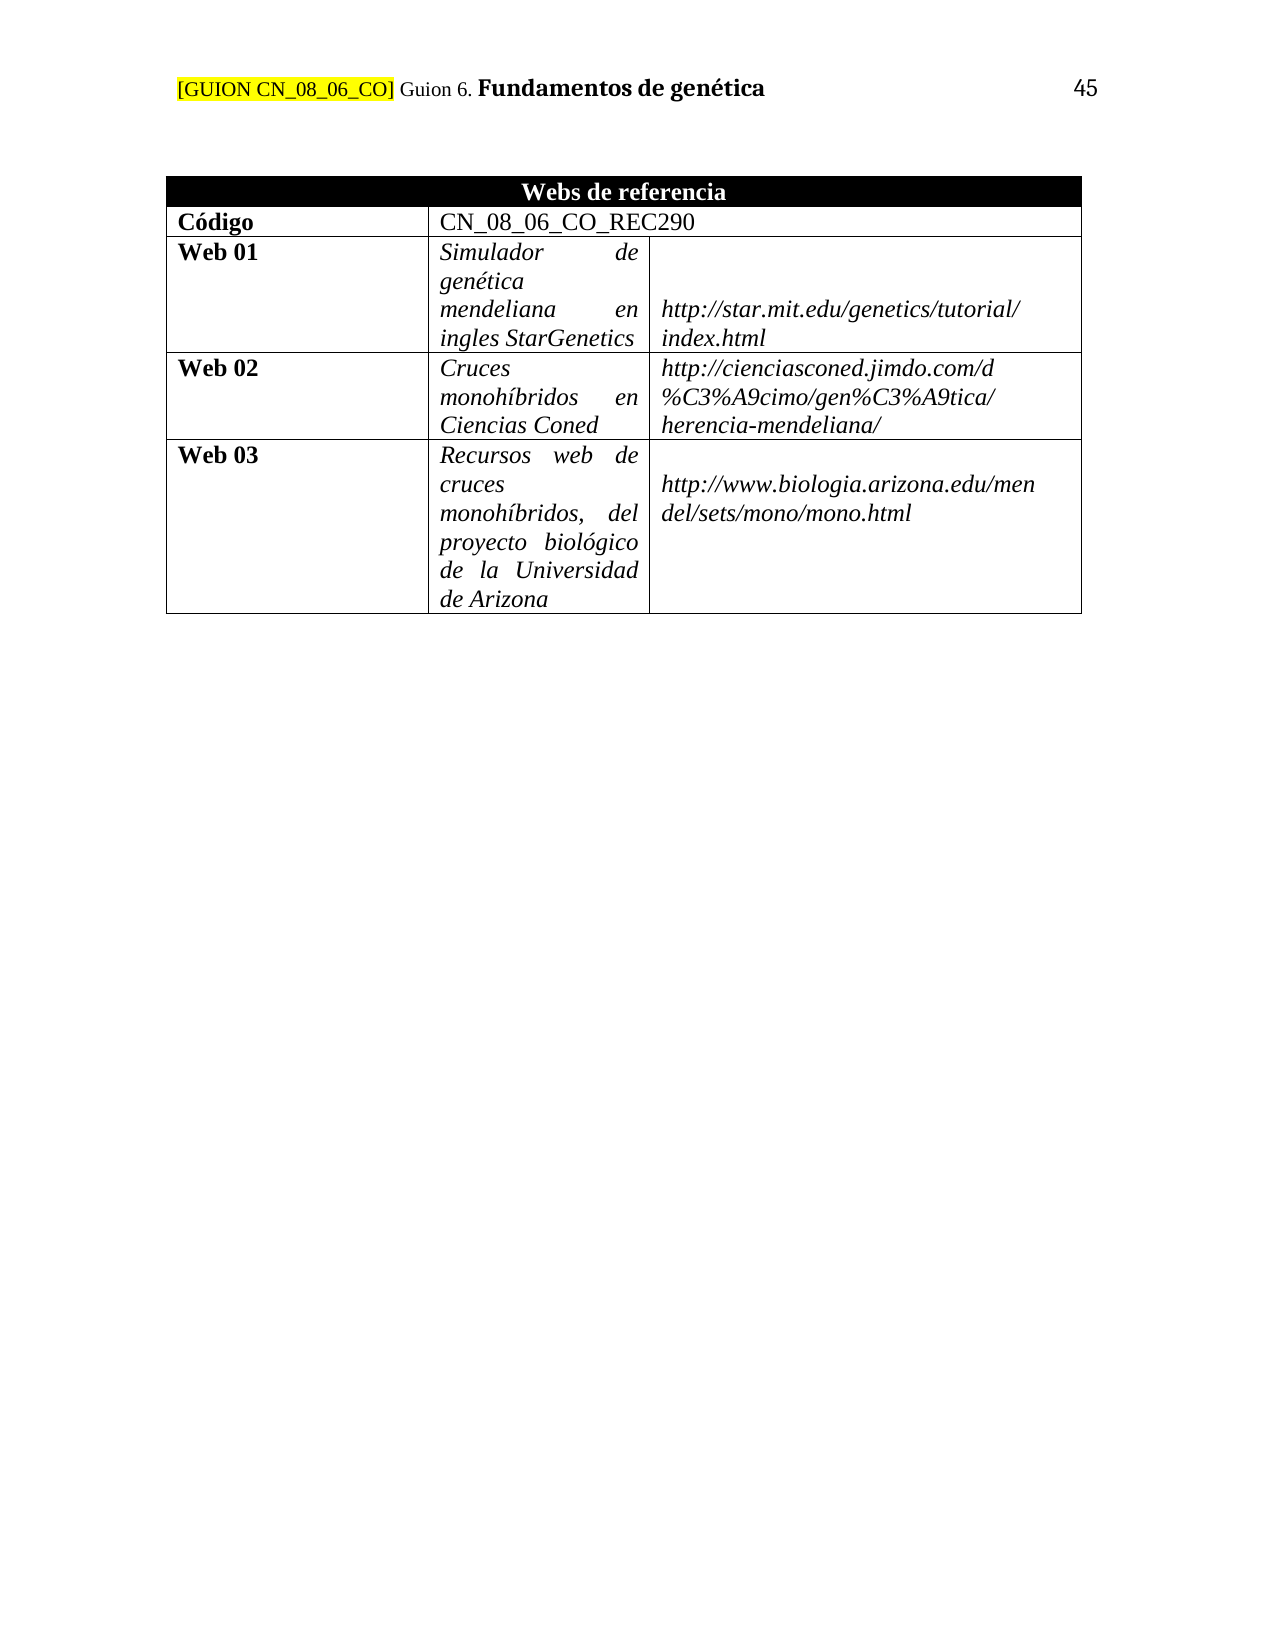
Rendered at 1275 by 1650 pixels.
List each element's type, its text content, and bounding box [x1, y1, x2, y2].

table_cell Recursos web de cruces monohíbridos, del proyecto biológico de la Universidad de Arizona [429, 440, 649, 613]
table_cell Código [167, 207, 428, 236]
table_cell http://www.biologia.arizona.edu/men del/sets/mono/mono.html [650, 440, 1081, 613]
table_cell Simulador de genética mendeliana en ingles StarGenetics [429, 237, 649, 352]
table_cell http://cienciasconed.jimdo.com/d%C3%A9cimo/gen%C3%A9tica/herencia-mendeliana/ [650, 353, 1081, 439]
table_cell CN_08_06_CO_REC290 [429, 207, 1081, 236]
table_cell Web 03 [167, 440, 428, 613]
table_cell http://star.mit.edu/genetics/tutorial/index.html [650, 237, 1081, 352]
table_header Webs de referencia [167, 178, 1081, 206]
table_cell Cruces monohíbridos en Ciencias Coned [429, 353, 649, 439]
table_cell Web 02 [167, 353, 428, 439]
table_cell Web 01 [167, 237, 428, 352]
